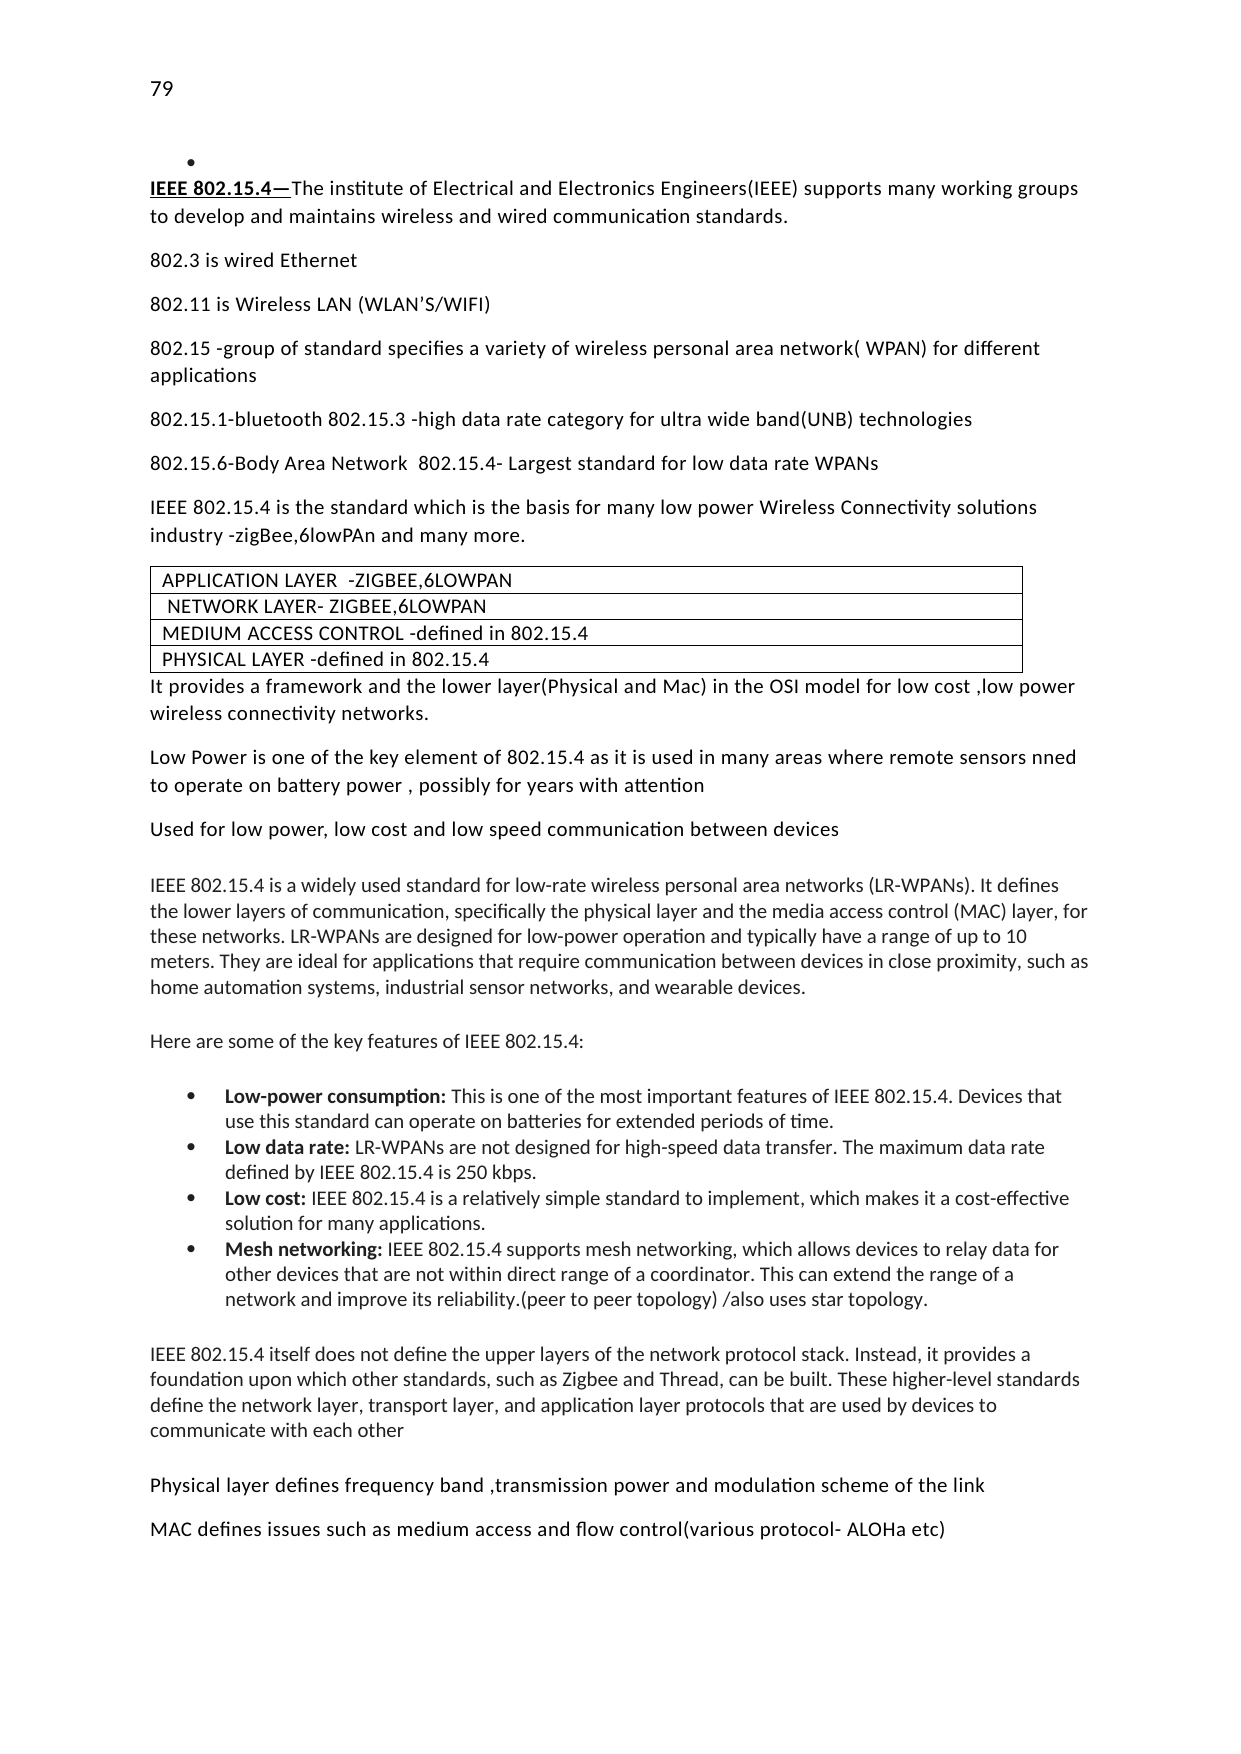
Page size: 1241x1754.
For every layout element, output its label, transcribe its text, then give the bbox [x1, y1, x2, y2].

list Mesh networking: IEEE 802.15.4 supports mesh networking, which allows devices to relay data for other devices that are not within direct range of a coordinator. This can extend the range of a network and improve its reliability.(peer to peer topology) /also uses star topology. [187, 1236, 1090, 1312]
list Low data rate: LR-WPANs are not designed for high-speed data transfer. The maximum data rate defined by IEEE 802.15.4 is 250 kbps. [187, 1134, 1090, 1185]
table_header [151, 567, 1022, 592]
text Low Power is one of the key element of 802.15.4 as it is used in many areas where remote sensors nned to operate on battery power , possibly for years with attention [150, 744, 1090, 797]
text 802.15.1-bluetooth 802.15.3 -high data rate category for ultra wide band(UNB) technologies [150, 406, 1090, 432]
text Physical layer defines frequency band ,transmission power and modulation scheme of the link [150, 1472, 1090, 1497]
text 802.15.6-Body Area Network 802.15.4- Largest standard for low data rate WPANs [150, 451, 1090, 476]
text IEEE 802.15.4—The institute of Electrical and Electronics Engineers(IEEE) supports many working groups to develop and maintains wireless and wired communication standards. [150, 175, 1090, 228]
text Here are some of the key features of IEEE 802.15.4: [150, 1029, 1090, 1054]
text IEEE 802.15.4 is the standard which is the basis for many low power Wireless Connectivity solutions industry -zigBee,6lowPAn and many more. [150, 494, 1090, 547]
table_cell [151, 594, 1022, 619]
text 802.3 is wired Ethernet [150, 247, 1090, 272]
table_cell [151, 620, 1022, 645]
text IEEE 802.15.4 is a widely used standard for low-rate wireless personal area networks (LR-WPANs). It defines the lower layers of communication, specifically the physical layer and the media access control (MAC) layer, for these networks. LR-WPANs are designed for low-power operation and typically have a range of up to 10 meters. They are ideal for applications that require communication between devices in close proximity, such as home automation systems, industrial sensor networks, and wearable devices. [150, 872, 1090, 999]
text It provides a framework and the lower layer(Physical and Mac) in the OSI model for low cost ,low power wireless connectivity networks. [150, 673, 1090, 726]
text IEEE 802.15.4 itself does not define the upper layers of the network protocol stack. Instead, it provides a foundation upon which other standards, such as Zigbee and Thread, can be built. These higher-level standards define the network layer, transport layer, and application layer protocols that are used by devices to communicate with each other [150, 1341, 1090, 1443]
text MAC defines issues such as medium access and flow control(various protocol- ALOHa etc) [150, 1516, 1090, 1541]
list Low cost: IEEE 802.15.4 is a relatively simple standard to implement, which makes it a cost-effective solution for many applications. [187, 1185, 1090, 1236]
text Used for low power, low cost and low speed communication between devices [150, 816, 1090, 841]
text 802.11 is Wireless LAN (WLAN’S/WIFI) [150, 291, 1090, 316]
list Low-power consumption: This is one of the most important features of IEEE 802.15.4. Devices that use this standard can operate on batteries for extended periods of time. [187, 1083, 1090, 1134]
text 802.15 -group of standard specifies a variety of wireless personal area network( WPAN) for different applications [150, 335, 1090, 388]
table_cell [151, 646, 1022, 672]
